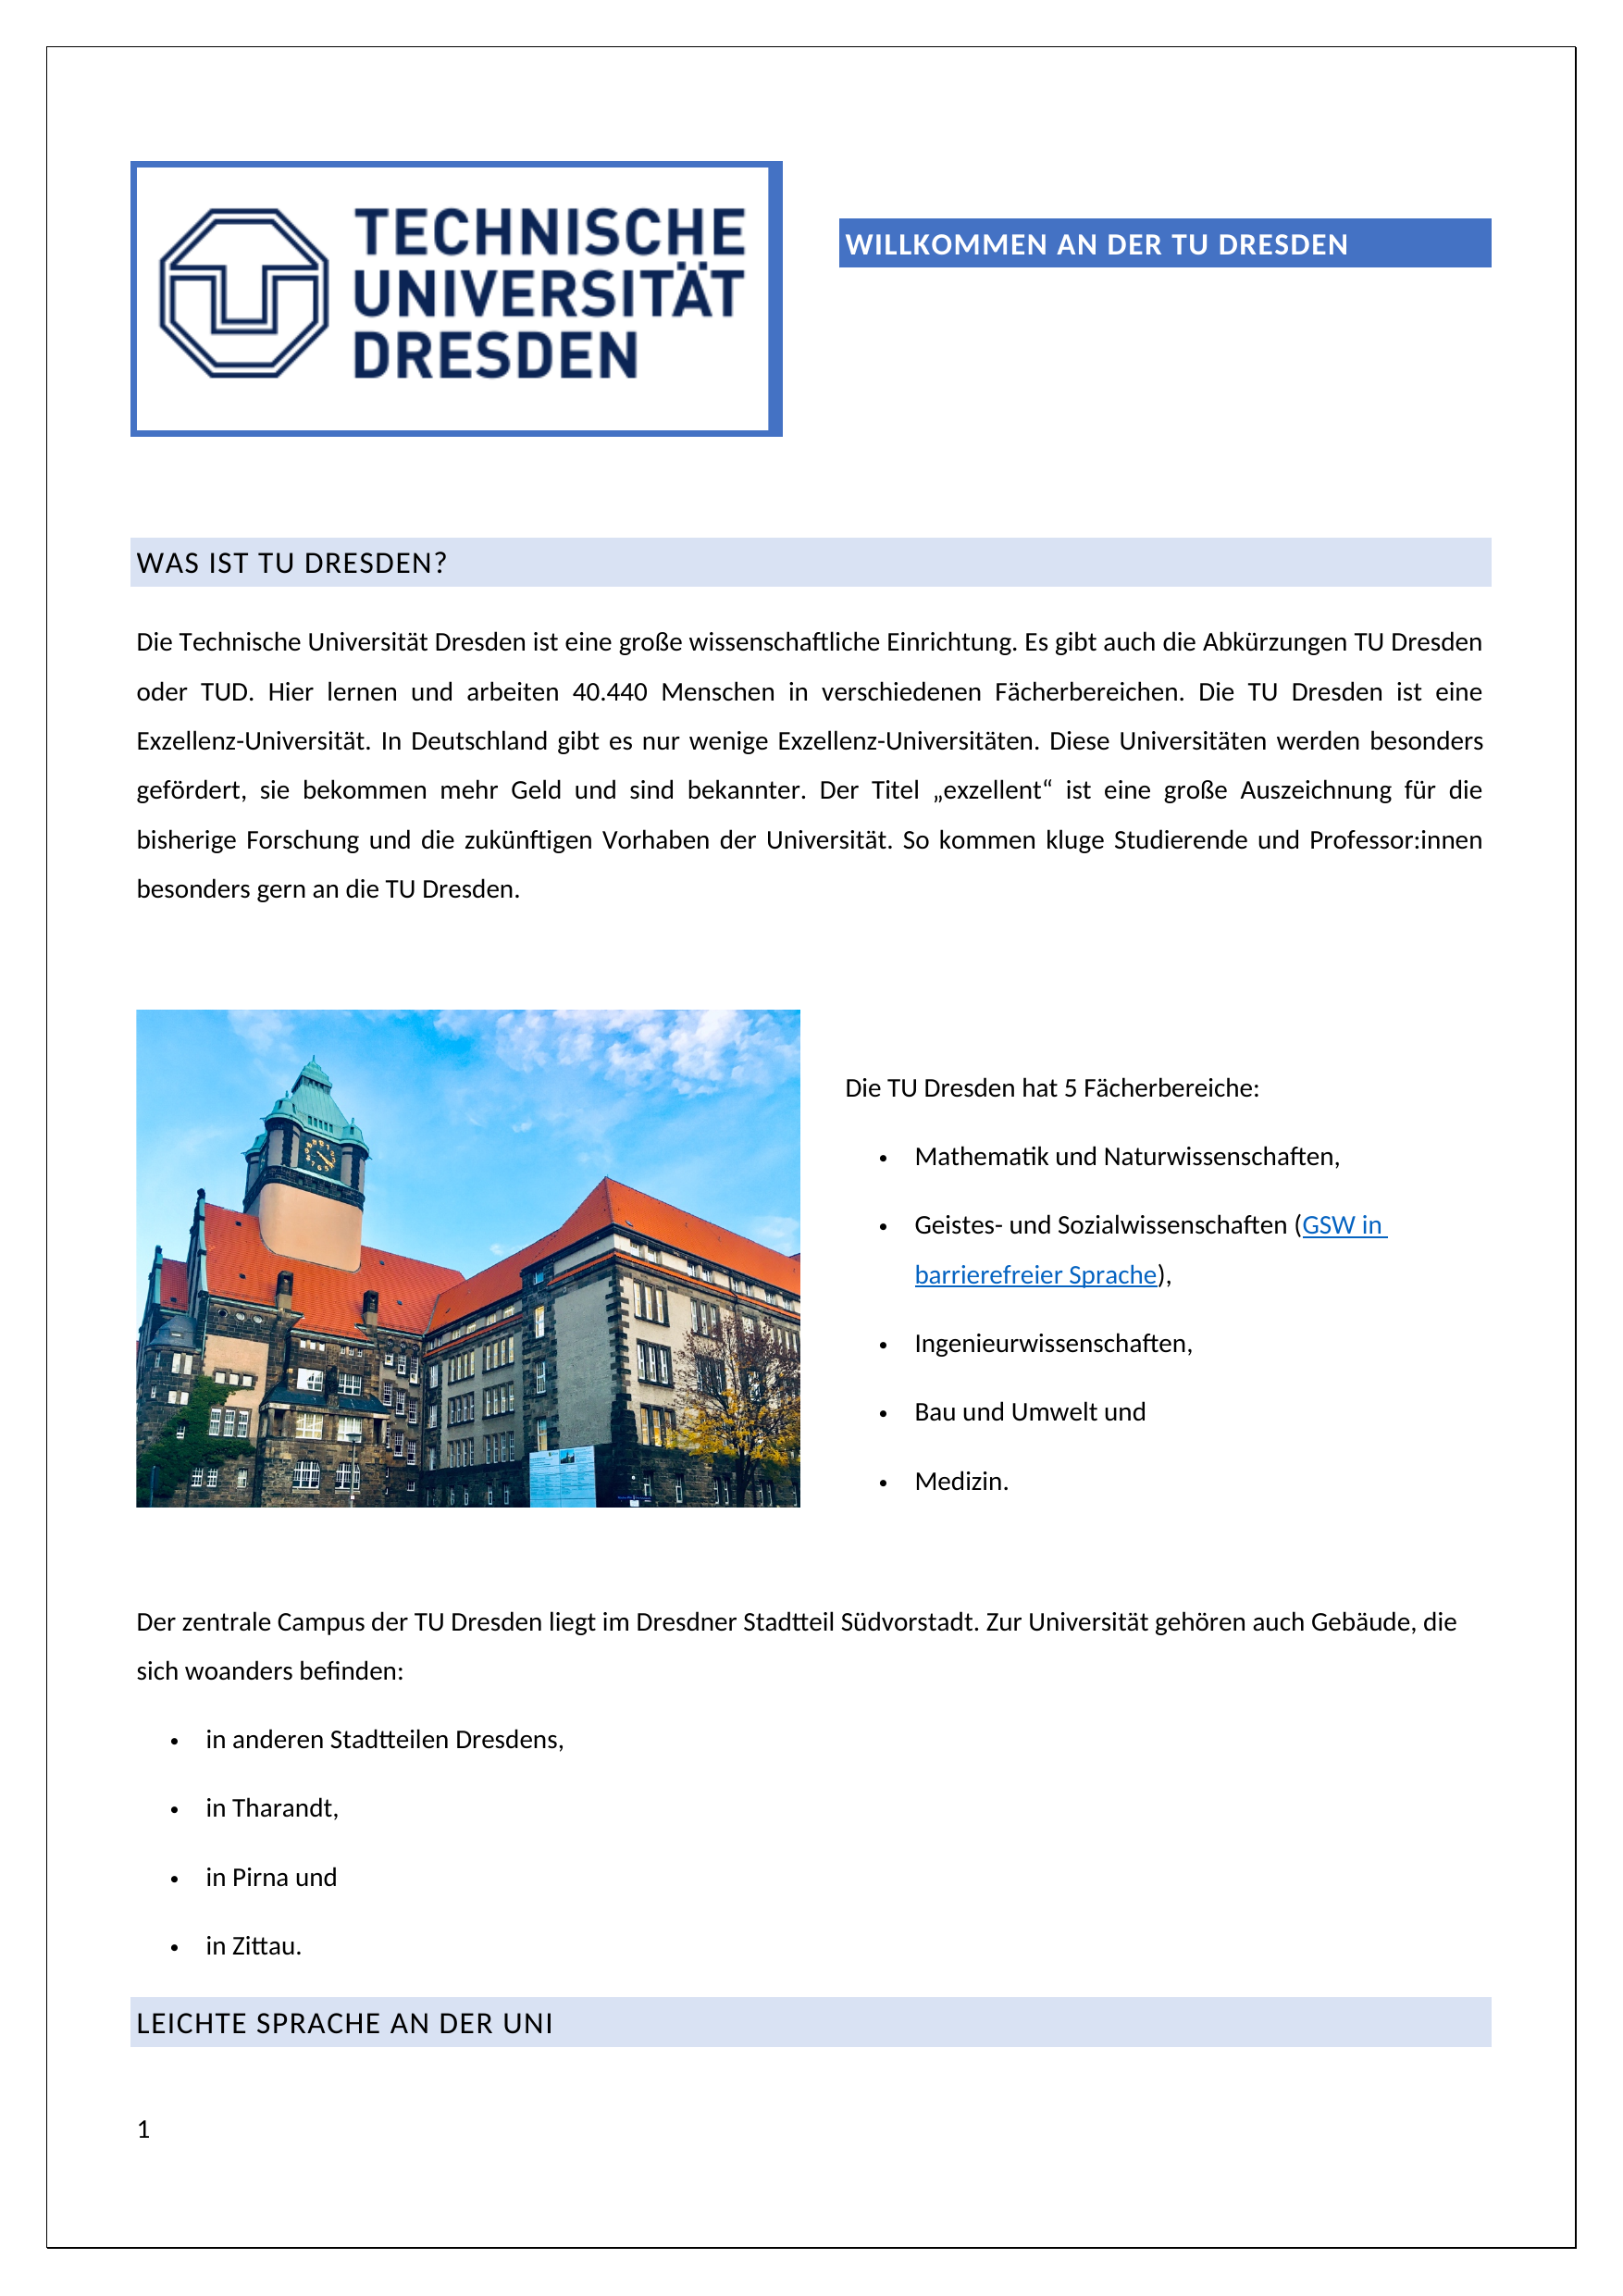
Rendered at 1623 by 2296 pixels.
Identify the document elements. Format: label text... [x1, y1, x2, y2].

text Die TU Dresden hat 5 Fächerbereiche: [845, 1071, 1485, 1103]
list Medizin. [880, 1464, 1485, 1496]
subtitle Was ist TU Dresden? [137, 543, 1485, 581]
list in anderen Stadtteilen Dresdens, [171, 1722, 1485, 1756]
list Bau und Umwelt und [880, 1395, 1485, 1428]
list Mathematik und Naturwissenschaften, [880, 1139, 1485, 1173]
list Geistes- und Sozialwissenschaften (GSW in barrierefreier Sprache), [880, 1208, 1485, 1290]
subtitle Willkommen an der TU DresdeN [845, 225, 1485, 262]
subtitle Leichte Sprache an der Uni [137, 2004, 1485, 2041]
text Der zentrale Campus der TU Dresden liegt im Dresdner Stadtteil Südvorstadt. Zur Universität gehören auch Gebäude, die sich woanders befinden: [136, 1605, 1485, 1687]
list in Pirna und [171, 1860, 1485, 1893]
picture [137, 168, 769, 430]
list in Tharandt, [171, 1792, 1485, 1824]
list Ingenieurwissenschaften, [880, 1326, 1485, 1359]
list in Zittau. [171, 1929, 1485, 1962]
picture [136, 1010, 800, 1508]
text Die Technische Universität Dresden ist eine große wissenschaftliche Einrichtung. Es gibt auch die Abkürzungen TU Dresden oder TUD. Hier lernen und arbeiten 40.440 Menschen in verschiedenen Fächerbereichen. Die TU Dresden ist eine Exzellenz-Universität. In Deutschland gibt es nur wenige Exzellenz-Universitäten. Diese Universitäten werden besonders gefördert, sie bekommen mehr Geld und sind bekannter. Der Titel „exzellent“ ist eine große Auszeichnung für die bisherige Forschung und die zukünftigen Vorhaben der Universität. So kommen kluge Studierende und Professor:innen besonders gern an die TU Dresden. [136, 625, 1485, 905]
